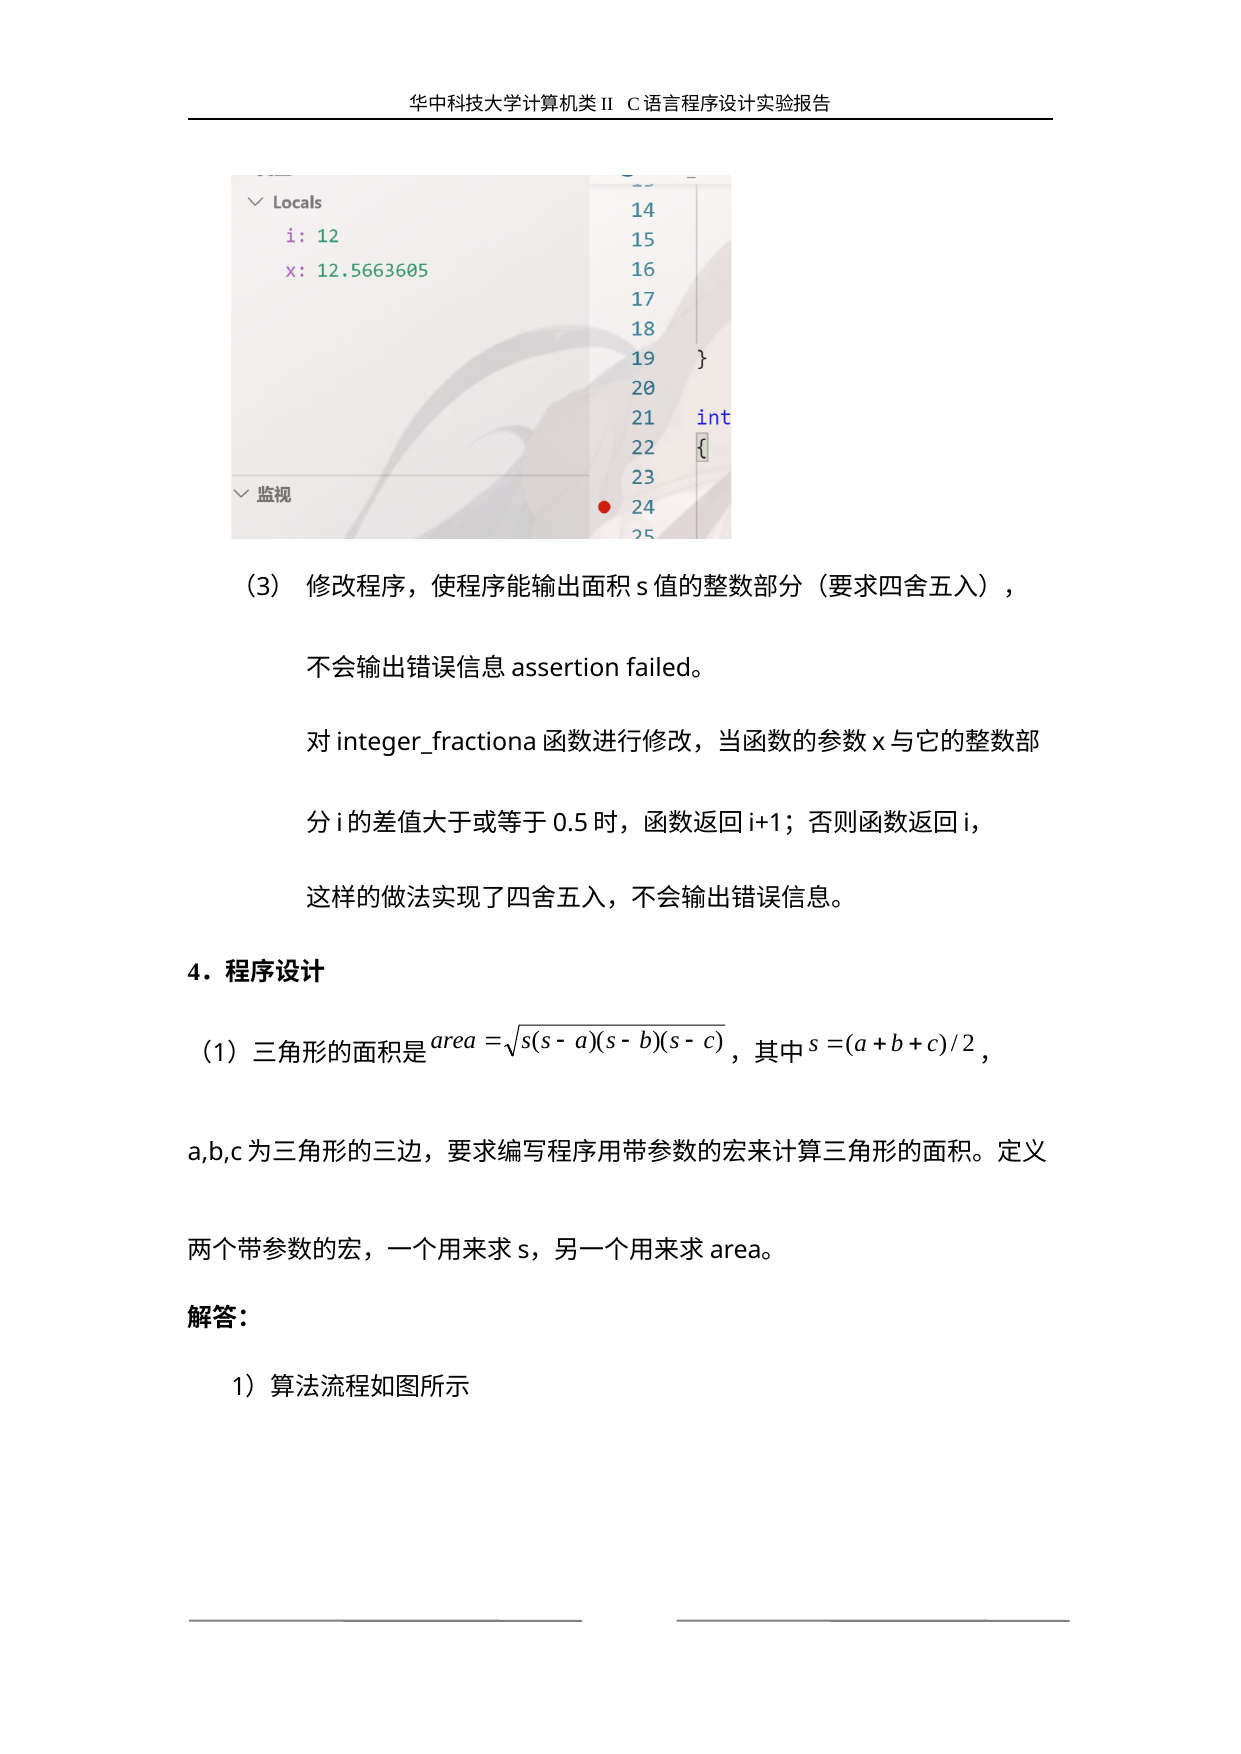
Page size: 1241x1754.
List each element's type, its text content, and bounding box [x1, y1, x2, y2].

text （1）三角形的面积是，其中，a,b,c为三角形的三边，要求编写程序用带参数的宏来计算三角形的面积。定义两个带参数的宏，一个用来求s，另一个用来求area。 [187, 1020, 1053, 1280]
text 解答： [187, 1298, 1053, 1334]
list 对integer_fractiona函数进行修改，当函数的参数x与它的整数部分i的差值大于或等于0.5时，函数返回i+1；否则函数返回i， [306, 707, 1053, 853]
list 这样的做法实现了四舍五入，不会输出错误信息。 [306, 863, 1053, 928]
list 修改程序，使程序能输出面积s值的整数部分（要求四舍五入），不会输出错误信息assertion failed。 [231, 552, 1053, 698]
picture [231, 175, 732, 539]
text 4．程序设计 [187, 937, 1053, 1002]
text 1）算法流程如图所示 [187, 1352, 1053, 1417]
